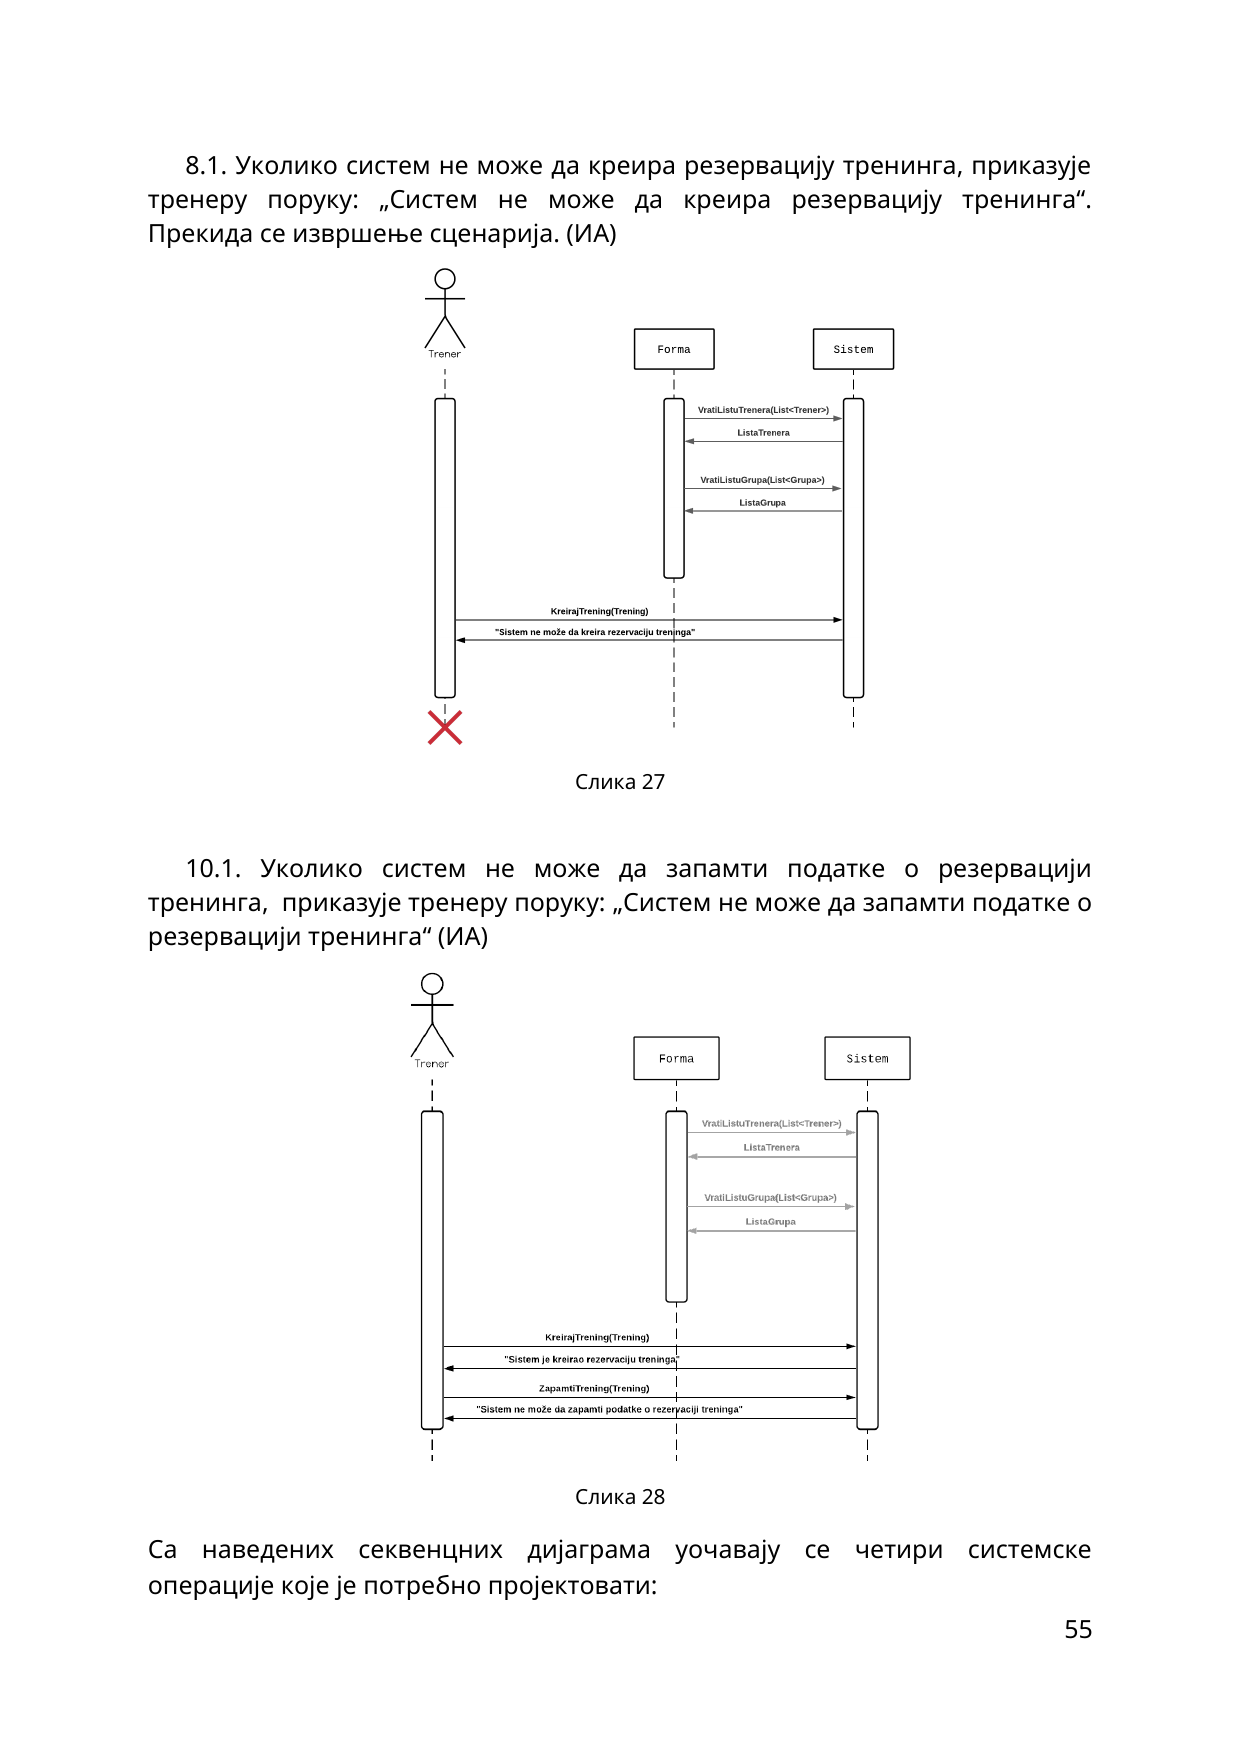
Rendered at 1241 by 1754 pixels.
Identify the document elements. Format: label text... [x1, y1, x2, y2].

text 8.1. Уколико систем не може да креира резервацију тренинга, приказује тренеру поруку: „Систем не може да креира резервацију тренинга“. Прекида се извршење сценарија. (ИА) [148, 148, 1093, 250]
text Слика 27 [148, 767, 1093, 795]
picture [347, 952, 930, 1482]
text Слика 28 [148, 1482, 1093, 1510]
picture [365, 249, 913, 767]
text 10.1. Уколико систем не може да запамти податке о резервацији тренинга, приказује тренеру поруку: „Систем не може да запамти податке о резервацији тренинга“ (ИА) [148, 850, 1093, 952]
text Са наведених секвенцних дијаграма уочавају се четири системске операције које је потребно пројектовати: [148, 1531, 1093, 1602]
